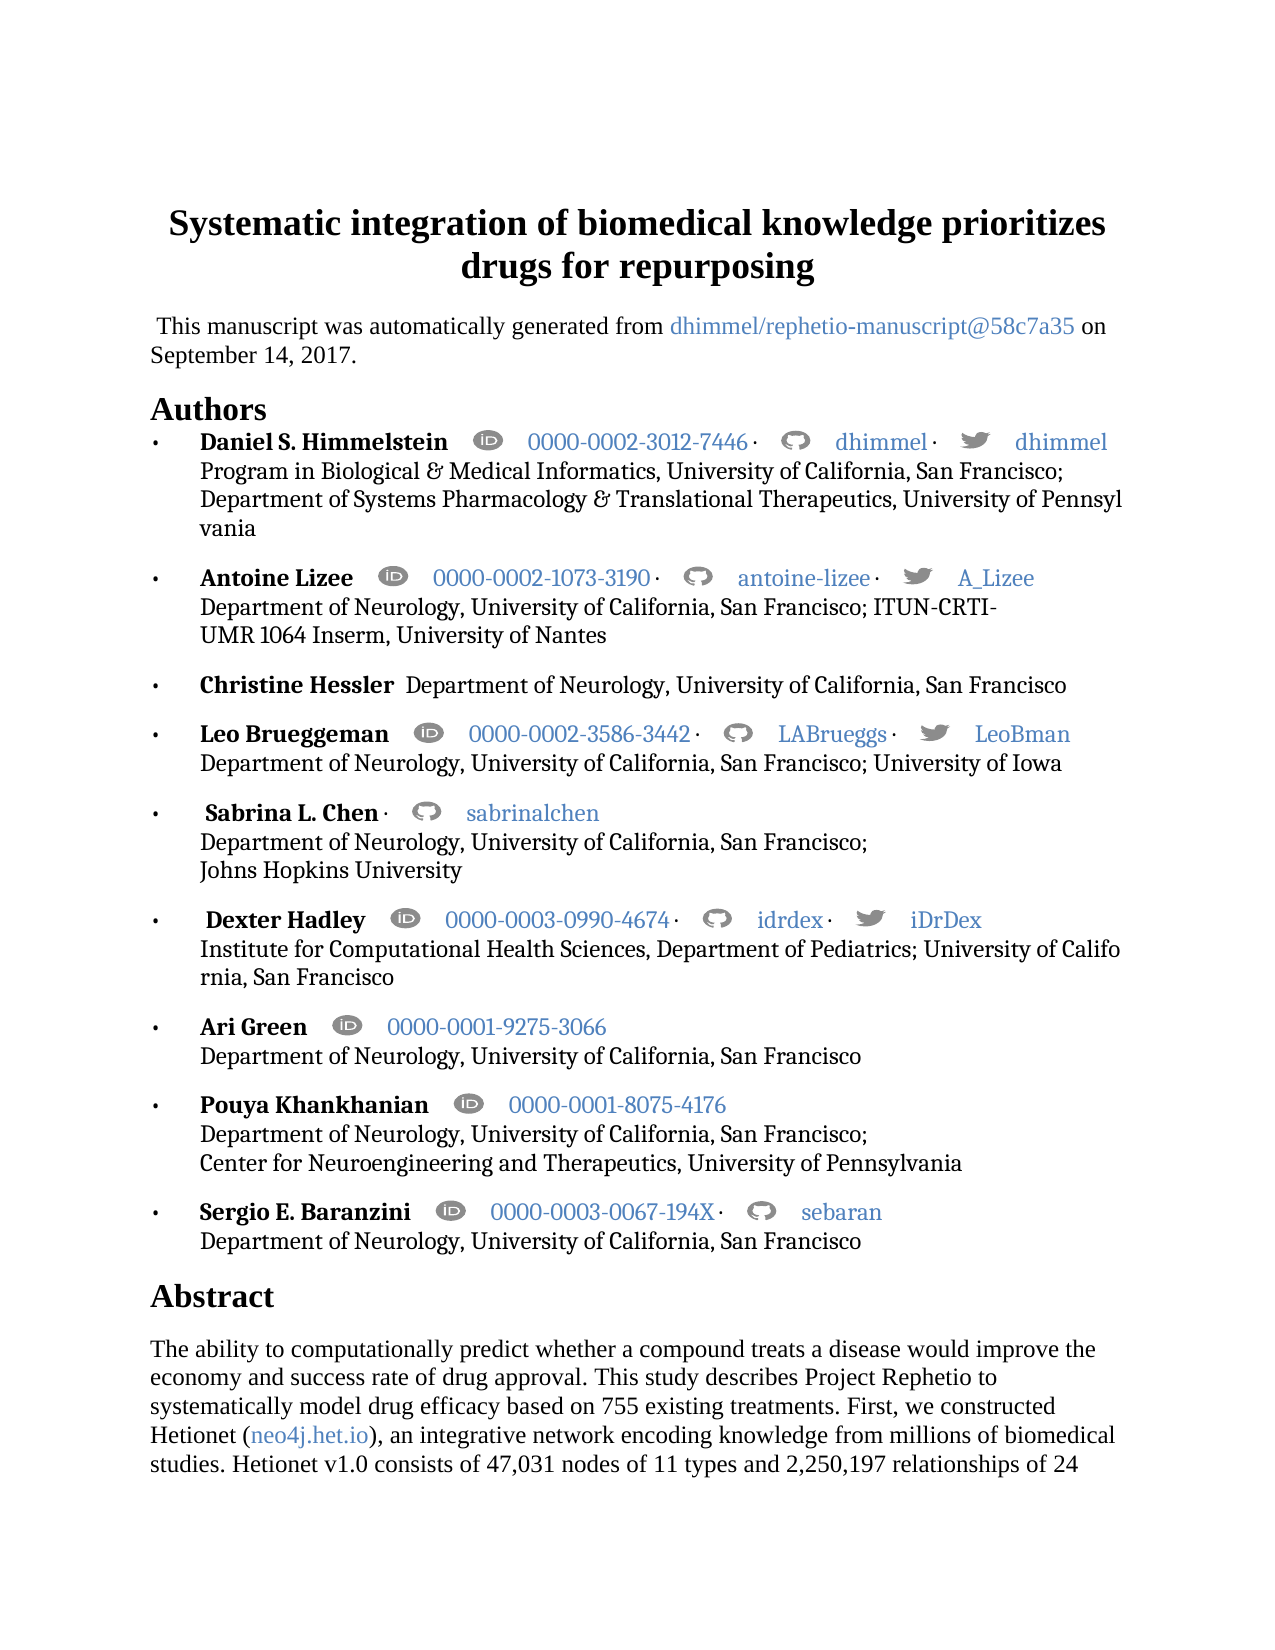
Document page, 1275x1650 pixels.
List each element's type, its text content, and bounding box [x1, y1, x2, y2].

list Daniel S. Himmelstein 0000-0002-3012-7446 · dhimmel · dhimmel Program in Biological & Medical Informatics, University of California, San Francisco; Department of Systems Pharmacology & Translational Therapeutics, University of Pennsylvania [150, 428, 1125, 543]
title Systematic integration of biomedical knowledge prioritizes drugs for repurposing [150, 200, 1125, 286]
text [150, 1334, 1125, 1477]
list Pouya Khankhanian 0000-0001-8075-4176 Department of Neurology, University of California, San Francisco; Center for Neuroengineering and Therapeutics, University of Pennsylvania [150, 1091, 1125, 1177]
text This manuscript was automatically generated from dhimmel/rephetio-manuscript@58c7a35 on September 14, 2017. [150, 311, 1125, 369]
list Christine Hessler Department of Neurology, University of California, San Francisco [150, 671, 1125, 699]
subtitle Abstract [150, 1277, 1125, 1315]
subtitle Authors [150, 389, 1125, 428]
list Sabrina L. Chen · sabrinalchen Department of Neurology, University of California, San Francisco; Johns Hopkins University [150, 799, 1125, 885]
list Antoine Lizee 0000-0002-1073-3190 · antoine-lizee · A_Lizee Department of Neurology, University of California, San Francisco; ITUN-CRTI-UMR 1064 Inserm, University of Nantes [150, 564, 1125, 650]
list Sergio E. Baranzini 0000-0003-0067-194X · sebaran Department of Neurology, University of California, San Francisco [150, 1198, 1125, 1256]
list Dexter Hadley 0000-0003-0990-4674 · idrdex · iDrDex Institute for Computational Health Sciences, Department of Pediatrics; University of California, San Francisco [150, 906, 1125, 992]
list Ari Green 0000-0001-9275-3066 Department of Neurology, University of California, San Francisco [150, 1013, 1125, 1070]
list Leo Brueggeman 0000-0002-3586-3442 · LABrueggs · LeoBman Department of Neurology, University of California, San Francisco; University of Iowa [150, 720, 1125, 778]
